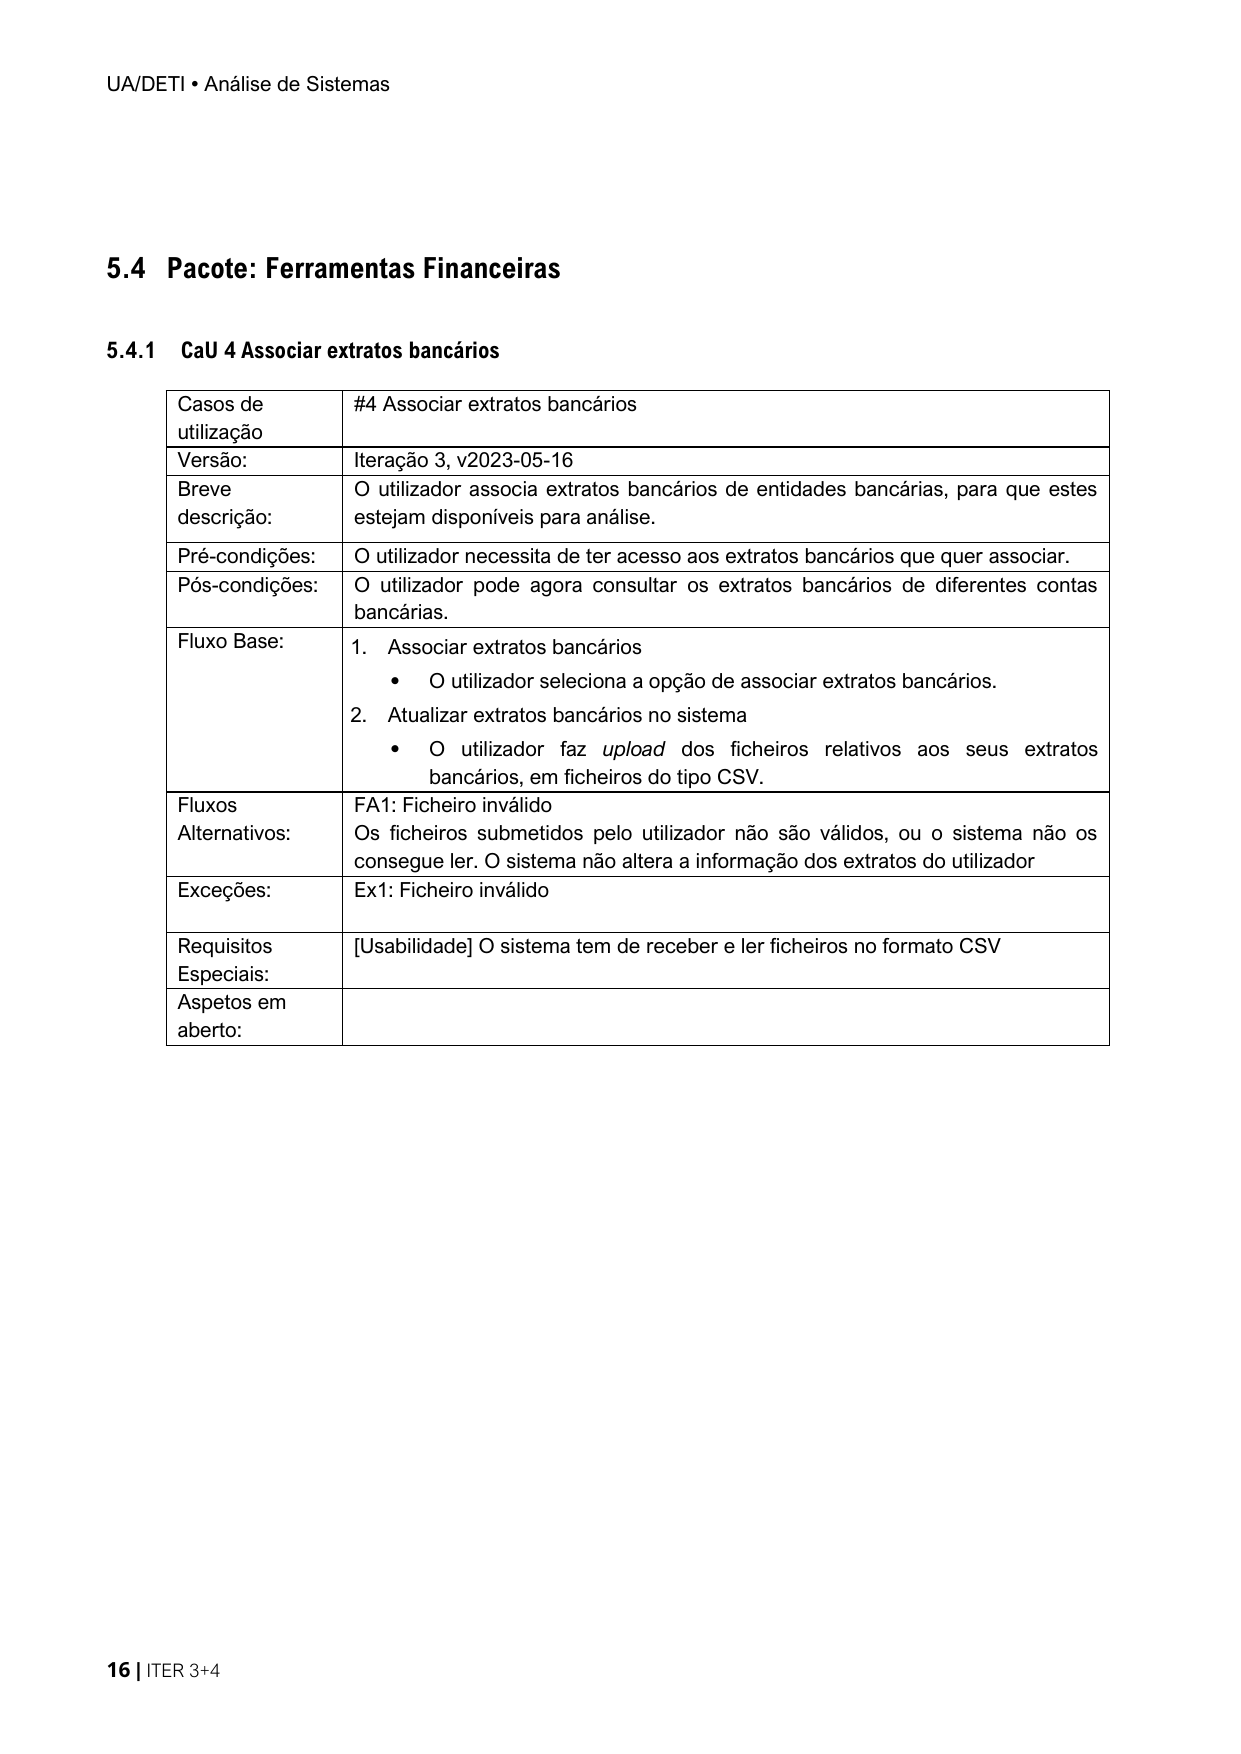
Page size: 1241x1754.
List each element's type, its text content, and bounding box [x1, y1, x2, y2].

table_cell Fluxo Base: [167, 628, 342, 791]
table_cell Pré-condições: [167, 543, 342, 571]
table_cell [Usabilidade] O sistema tem de receber e ler ficheiros no formato CSV [343, 933, 1109, 988]
table_cell Exceções: [167, 877, 342, 932]
table_cell Pós-condições: [167, 572, 342, 627]
table_cell Associar extratos bancários O utilizador seleciona a opção de associar extratos bancários. Atualizar extratos bancários no sistema O utilizador faz upload dos ficheiros relativos aos seus extratos bancários, em ficheiros do tipo CSV. [343, 628, 1109, 791]
subtitle CaU 4 Associar extratos bancários [106, 335, 1051, 365]
table_cell [343, 989, 1109, 1044]
table_header Casos de utilização [167, 391, 342, 446]
table_cell O utilizador pode agora consultar os extratos bancários de diferentes contas bancárias. [343, 572, 1109, 627]
table_cell FA1: Ficheiro inválido Os ficheiros submetidos pelo utilizador não são válidos, ou o sistema não os consegue ler. O sistema não altera a informação dos extratos do utilizador [343, 793, 1109, 876]
table_cell Versão: [167, 448, 342, 475]
table_cell Breve descrição: [167, 476, 342, 542]
table_cell Ex1: Ficheiro inválido [343, 877, 1109, 932]
table_cell Fluxos Alternativos: [167, 793, 342, 876]
table_cell Requisitos Especiais: [167, 933, 342, 988]
table_cell Aspetos em aberto: [167, 989, 342, 1044]
table_cell Iteração 3, v2023-05-16 [343, 448, 1109, 475]
subtitle Pacote: Ferramentas Financeiras [106, 251, 1051, 285]
table_cell O utilizador associa extratos bancários de entidades bancárias, para que estes estejam disponíveis para análise. [343, 476, 1109, 542]
table_cell O utilizador necessita de ter acesso aos extratos bancários que quer associar. [343, 543, 1109, 571]
table_header #4 Associar extratos bancários [343, 391, 1109, 446]
